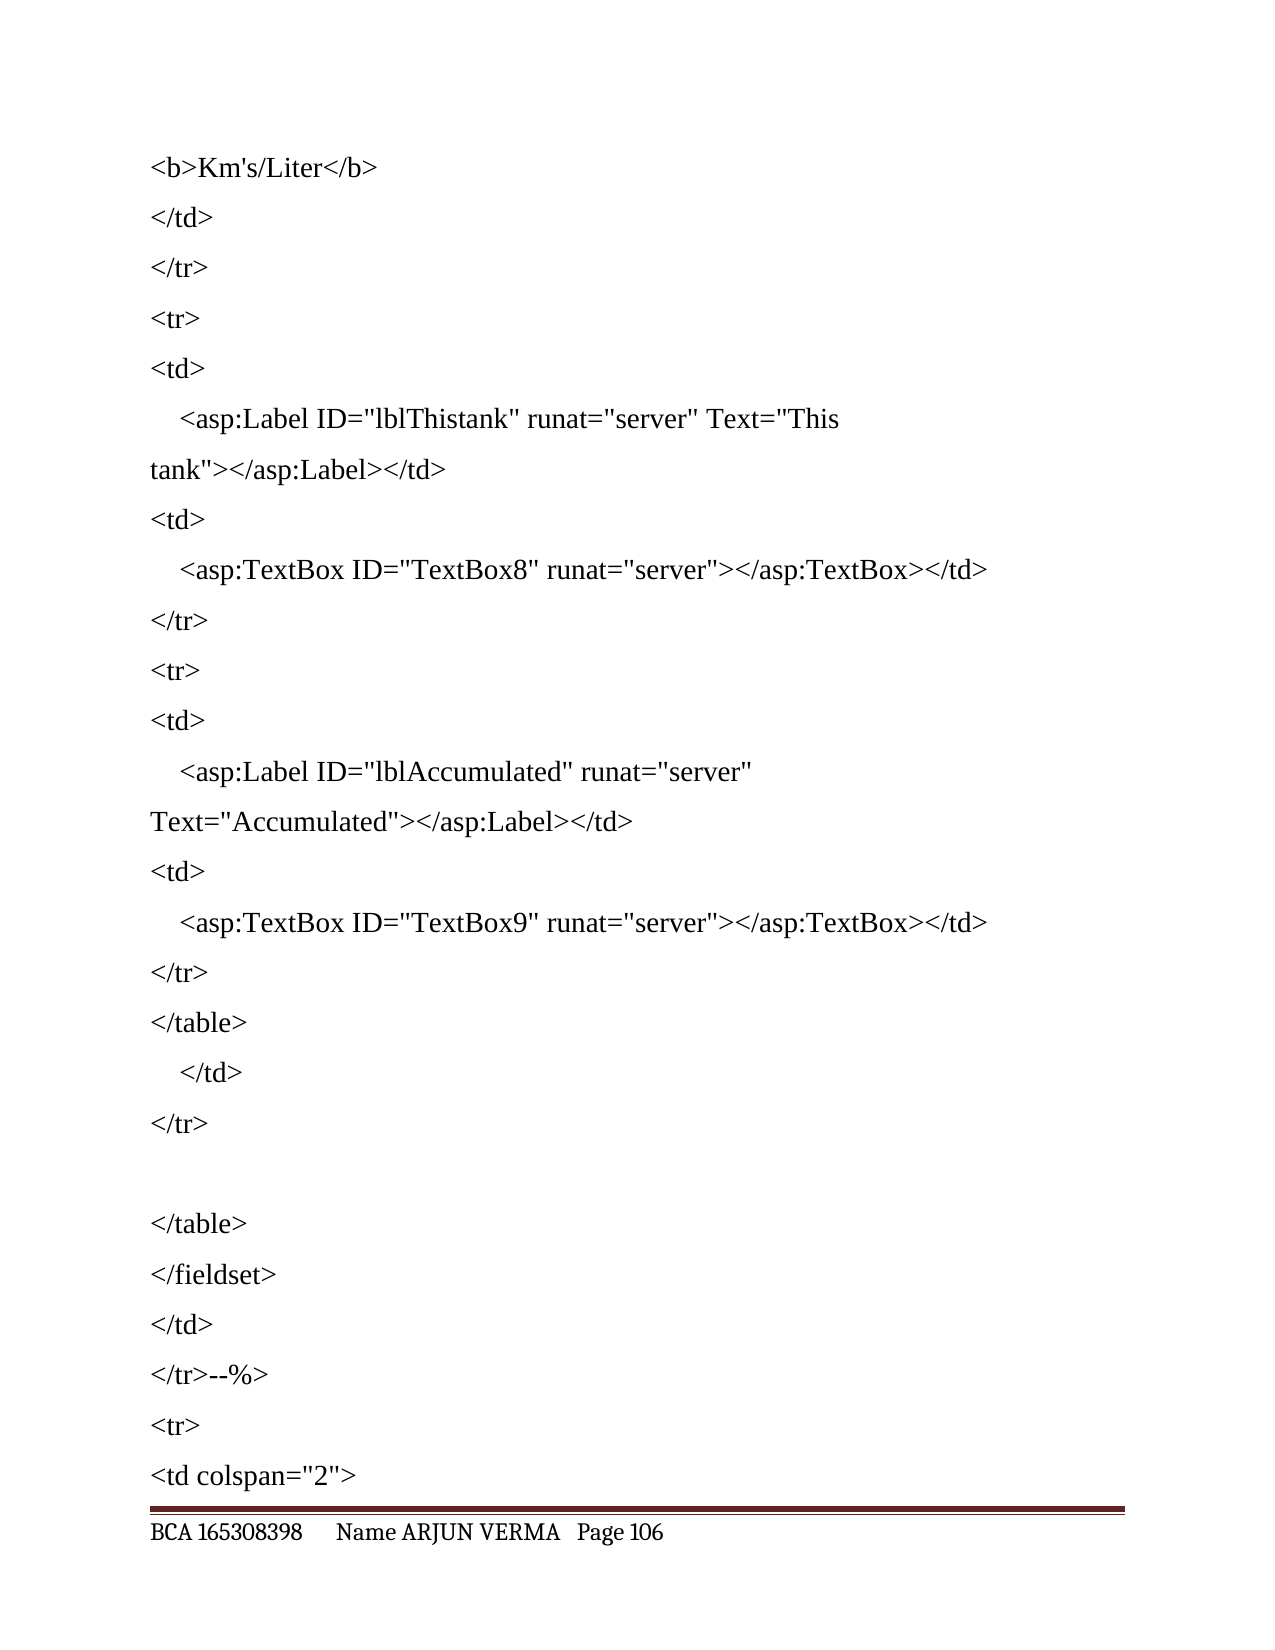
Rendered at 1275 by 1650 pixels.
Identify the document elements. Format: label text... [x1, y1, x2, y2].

text <asp:TextBox ID="TextBox8" runat="server"></asp:TextBox></td> [150, 552, 1125, 586]
text </tr> [150, 251, 1125, 284]
text </tr> [150, 955, 1125, 988]
text <asp:Label ID="lblAccumulated" runat="server" Text="Accumulated"></asp:Label></td> [150, 754, 1125, 838]
text <td> [150, 703, 1125, 737]
text <td colspan="2"> [150, 1458, 1125, 1492]
text </table> [150, 1005, 1125, 1039]
text <asp:Label ID="lblThistank" runat="server" Text="This tank"></asp:Label></td> [150, 402, 1125, 485]
text </tr> [150, 603, 1125, 636]
text <tr> [150, 301, 1125, 334]
text <td> [150, 351, 1125, 385]
text <asp:TextBox ID="TextBox9" runat="server"></asp:TextBox></td> [150, 905, 1125, 938]
text </td> [150, 1056, 1125, 1089]
text </tr>--%> [150, 1357, 1125, 1391]
text <b>Km's/Liter</b> [150, 150, 1125, 183]
text <tr> [150, 653, 1125, 687]
text </td> [150, 1307, 1125, 1341]
text <td> [150, 854, 1125, 888]
text </td> [150, 200, 1125, 234]
text </tr> [150, 1106, 1125, 1139]
text </fieldset> [150, 1257, 1125, 1290]
text </table> [150, 1207, 1125, 1240]
text <td> [150, 502, 1125, 536]
text <tr> [150, 1408, 1125, 1441]
